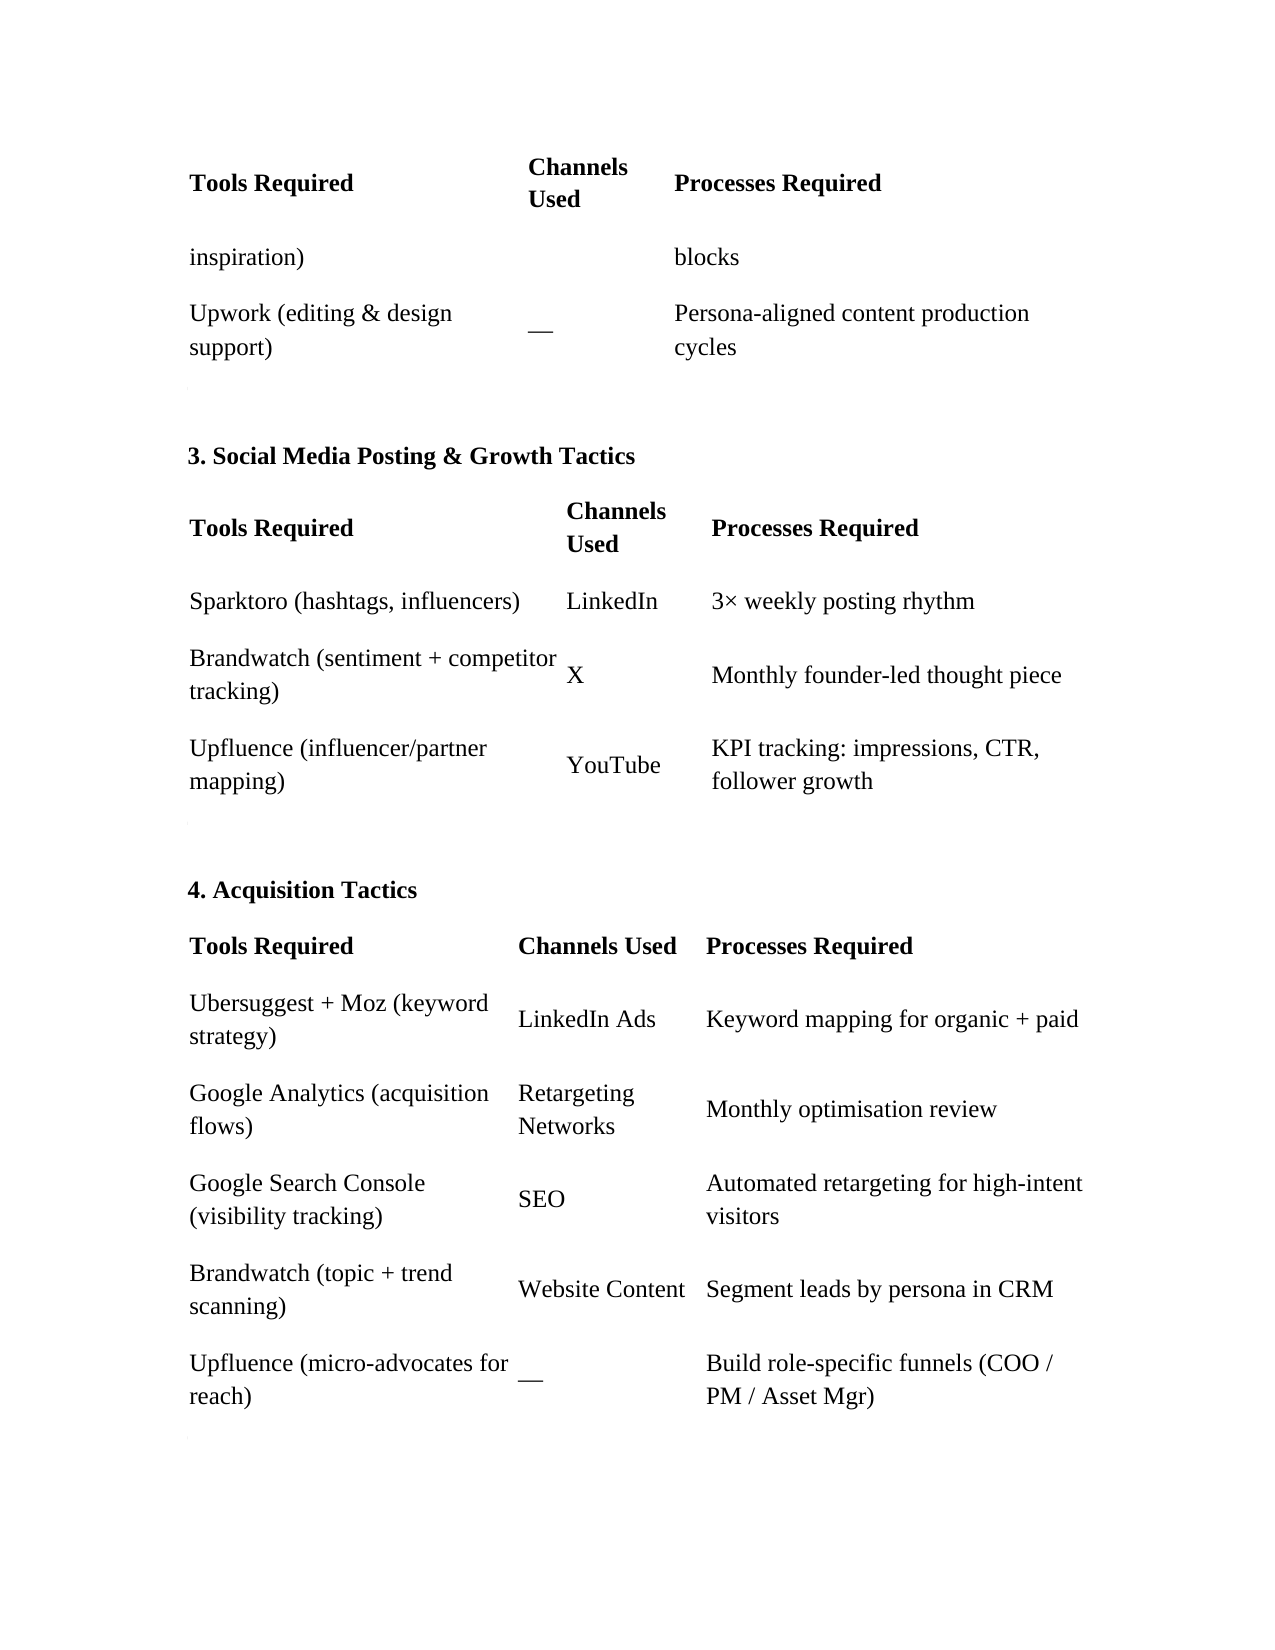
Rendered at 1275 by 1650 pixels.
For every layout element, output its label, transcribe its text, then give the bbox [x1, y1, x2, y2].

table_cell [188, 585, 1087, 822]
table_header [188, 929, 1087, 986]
text 4. Acquisition Tactics [187, 876, 1087, 904]
text 3. Social Media Posting & Growth Tactics [187, 441, 1087, 469]
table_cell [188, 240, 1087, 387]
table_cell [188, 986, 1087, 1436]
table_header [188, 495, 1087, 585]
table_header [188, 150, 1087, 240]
